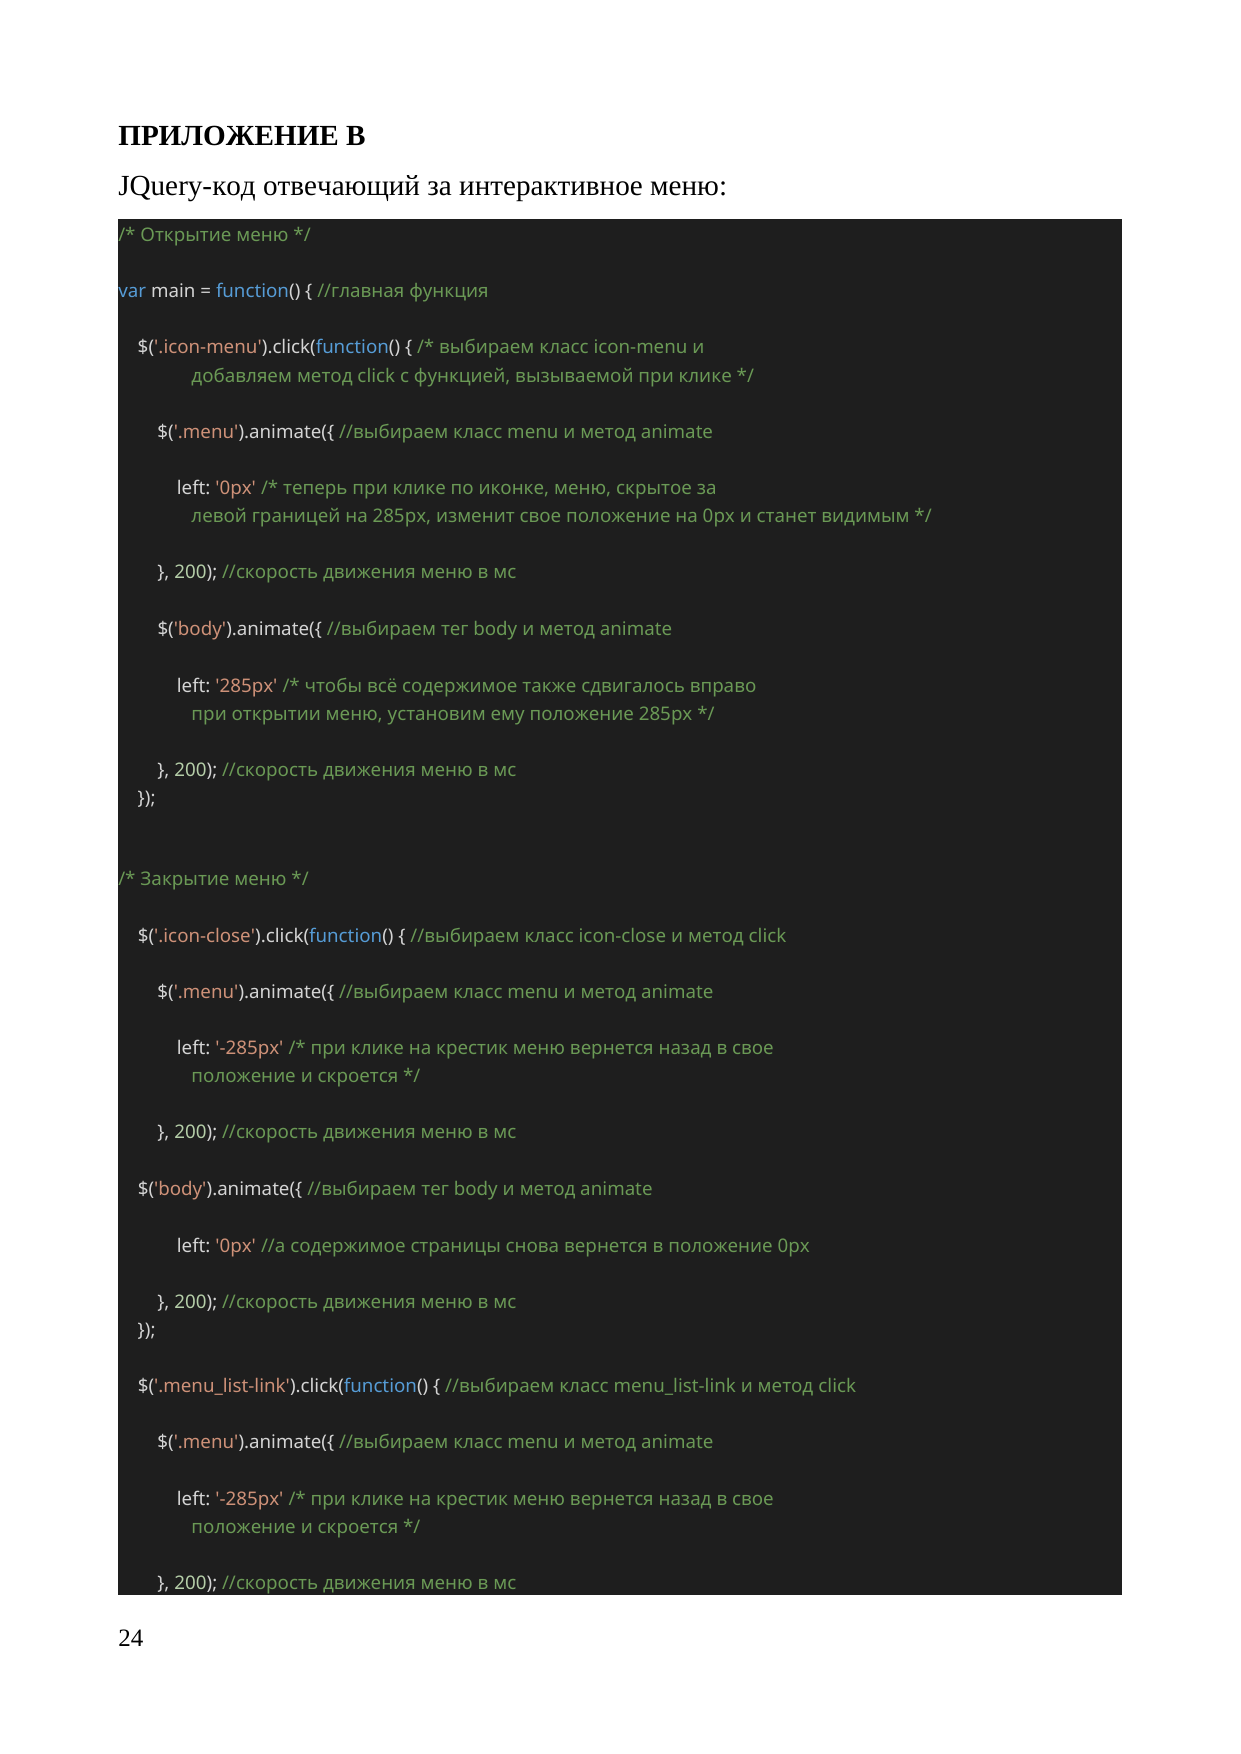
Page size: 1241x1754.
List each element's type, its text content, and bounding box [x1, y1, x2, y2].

text добавляем метод click с функцией, вызываемой при клике */ [118, 359, 1122, 387]
text }); [118, 782, 1122, 810]
text }, 200); //скорость движения меню в мс [118, 1116, 1122, 1144]
text left: '0px' /* теперь при клике по иконке, меню, скрытое за [118, 472, 1122, 500]
text left: '0px' //а содержимое страницы снова вернется в положение 0px [118, 1229, 1122, 1257]
text }, 200); //скорость движения меню в мс [118, 1286, 1122, 1314]
text }, 200); //скорость движения меню в мс [118, 556, 1122, 584]
text $('.icon-menu').click(function() { /* выбираем класс icon-menu и [118, 331, 1122, 359]
text /* Открытие меню */ [118, 219, 1122, 247]
text $('.menu').animate({ //выбираем класс menu и метод animate [118, 416, 1122, 444]
text ПРИЛОЖЕНИЕ В [118, 118, 1122, 152]
text }); [118, 1314, 1122, 1342]
text left: '285px' /* чтобы всё содержимое также сдвигалось вправо [118, 669, 1122, 697]
text $('.menu_list-link').click(function() { //выбираем класс menu_list-link и метод click [118, 1370, 1122, 1398]
text положение и скроется */ [118, 1511, 1122, 1539]
text при открытии меню, установим ему положение 285px */ [118, 697, 1122, 726]
text JQuery-код отвечающий за интерактивное меню: [118, 168, 1122, 202]
text }, 200); //скорость движения меню в мс [118, 1567, 1122, 1595]
text $('body').animate({ //выбираем тег body и метод animate [118, 613, 1122, 641]
text $('.menu').animate({ //выбираем класс menu и метод animate [118, 976, 1122, 1004]
text }, 200); //скорость движения меню в мс [118, 754, 1122, 782]
text var main = function() { //главная функция [118, 275, 1122, 303]
text положение и скроется */ [118, 1060, 1122, 1088]
text left: '-285px' /* при клике на крестик меню вернется назад в свое [118, 1032, 1122, 1060]
text левой границей на 285px, изменит свое положение на 0px и станет видимым */ [118, 500, 1122, 528]
text $('body').animate({ //выбираем тег body и метод animate [118, 1173, 1122, 1201]
text $('.icon-close').click(function() { //выбираем класс icon-close и метод click [118, 919, 1122, 947]
text $('.menu').animate({ //выбираем класс menu и метод animate [118, 1426, 1122, 1454]
text /* Закрытие меню */ [118, 863, 1122, 891]
text left: '-285px' /* при клике на крестик меню вернется назад в свое [118, 1482, 1122, 1511]
